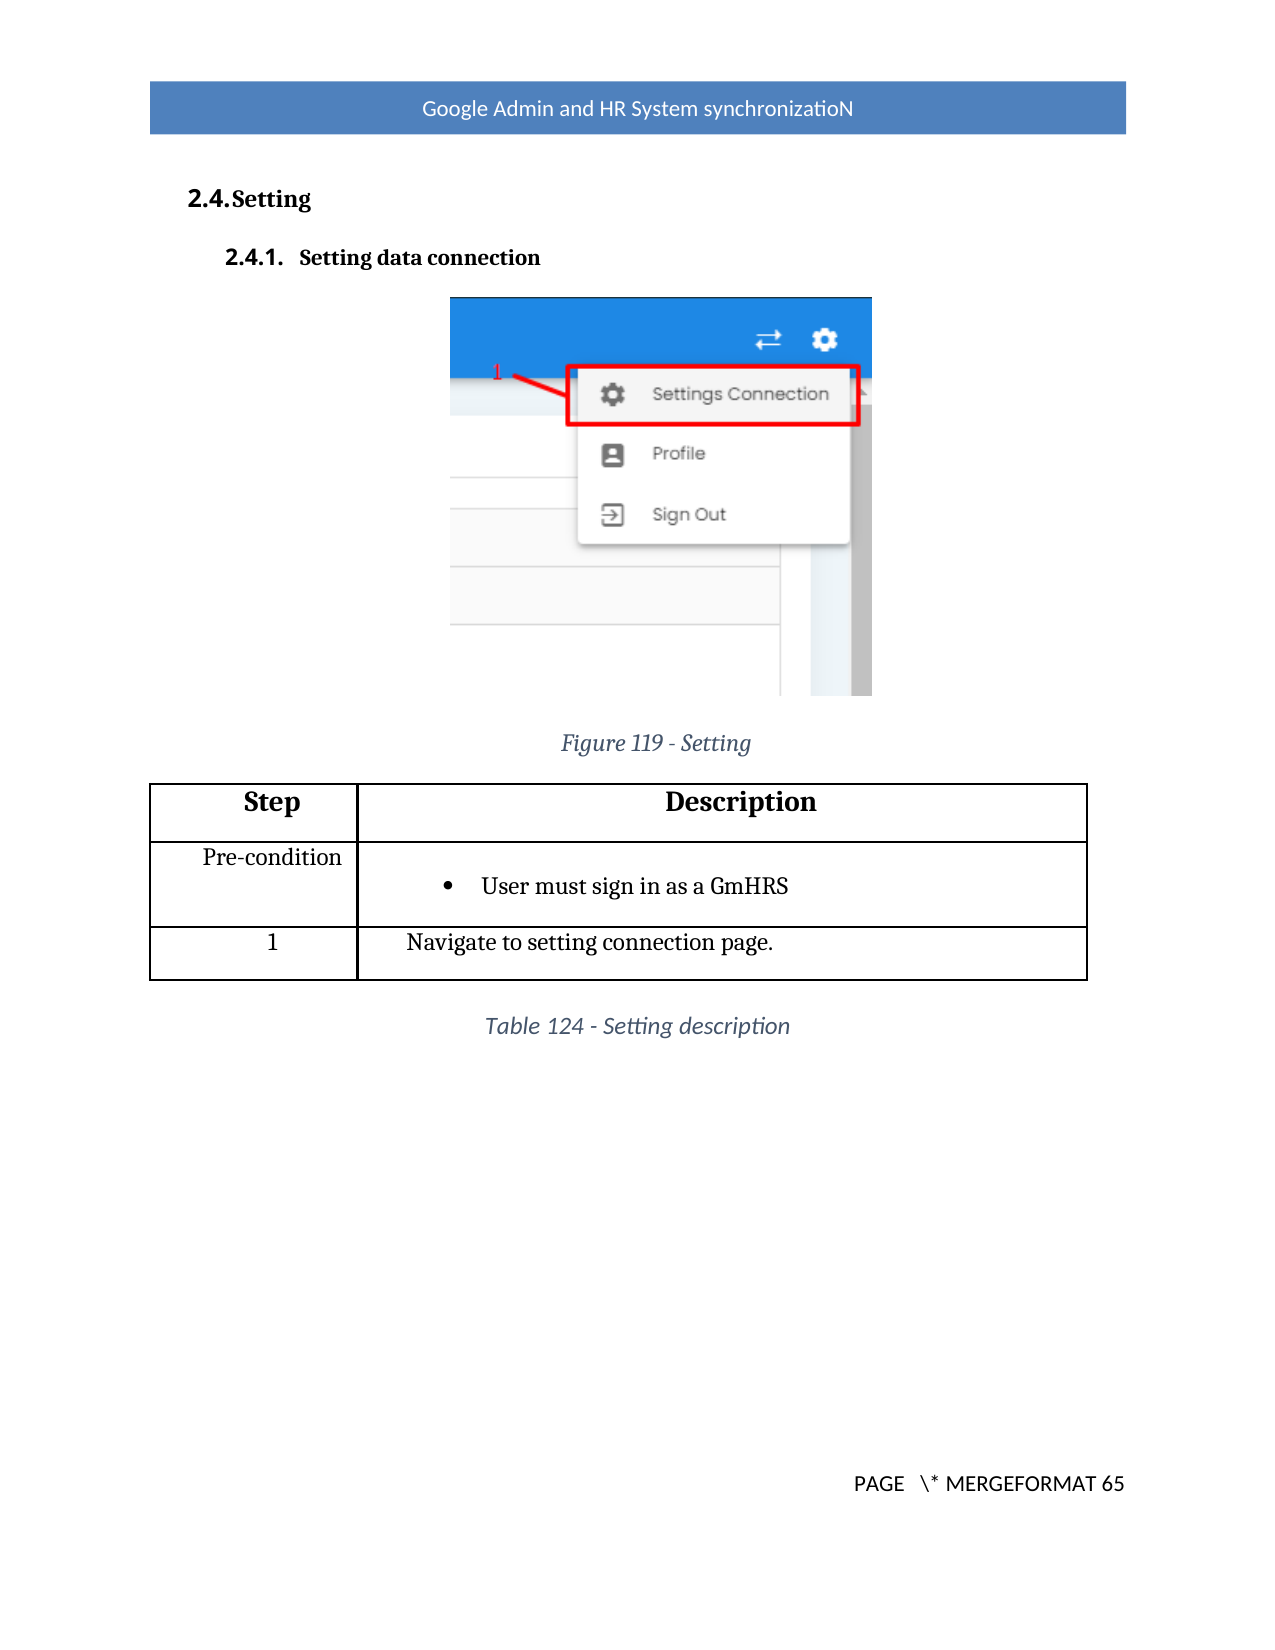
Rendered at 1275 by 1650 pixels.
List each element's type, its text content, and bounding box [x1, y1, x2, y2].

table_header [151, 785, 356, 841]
picture [450, 297, 872, 696]
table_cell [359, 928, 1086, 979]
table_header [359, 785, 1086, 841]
subtitle Setting [187, 181, 1125, 215]
text Figure 119 - Setting [187, 729, 1125, 758]
subtitle Setting data connection [225, 241, 1125, 272]
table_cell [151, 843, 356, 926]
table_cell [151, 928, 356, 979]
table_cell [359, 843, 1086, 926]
